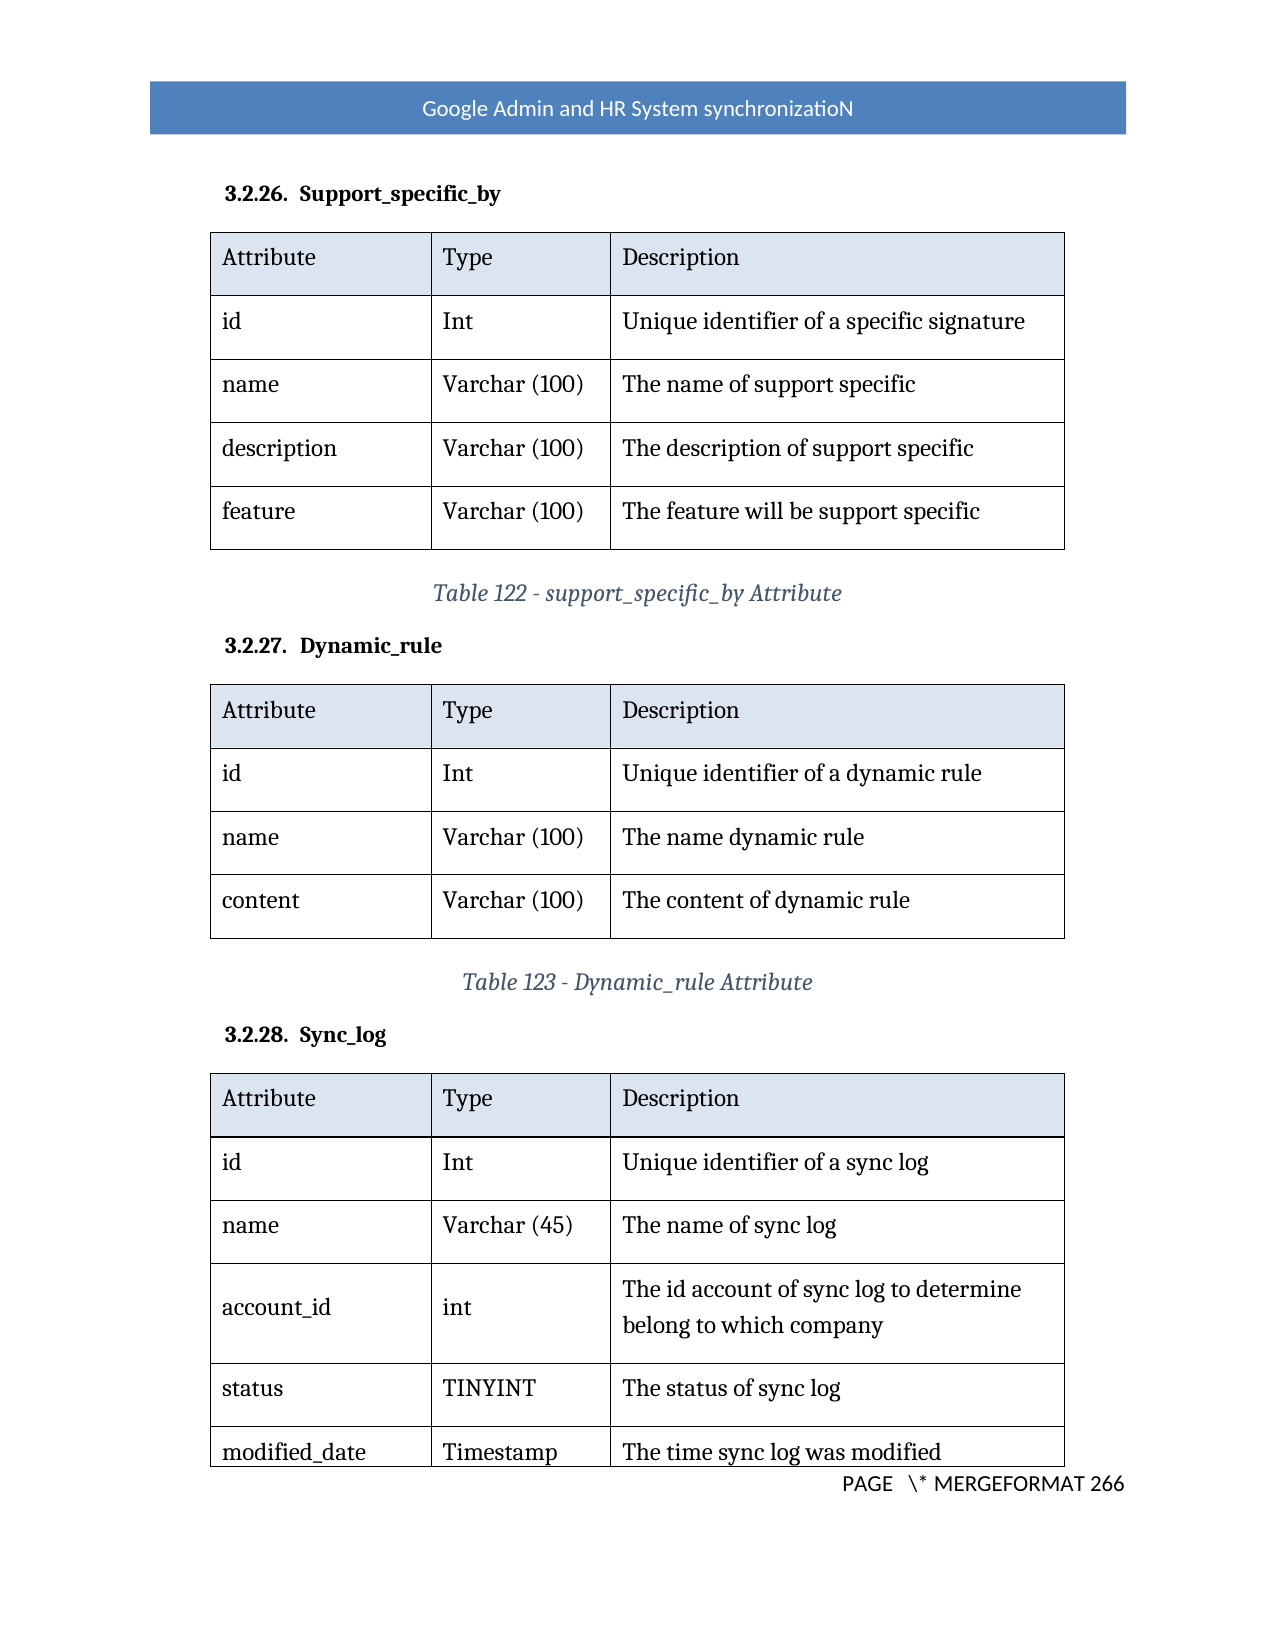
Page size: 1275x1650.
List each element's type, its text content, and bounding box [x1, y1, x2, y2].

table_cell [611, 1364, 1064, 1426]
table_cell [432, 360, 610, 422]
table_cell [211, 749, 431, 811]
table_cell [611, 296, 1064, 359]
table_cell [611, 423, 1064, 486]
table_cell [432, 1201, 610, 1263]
subtitle Dynamic_rule [225, 633, 1125, 659]
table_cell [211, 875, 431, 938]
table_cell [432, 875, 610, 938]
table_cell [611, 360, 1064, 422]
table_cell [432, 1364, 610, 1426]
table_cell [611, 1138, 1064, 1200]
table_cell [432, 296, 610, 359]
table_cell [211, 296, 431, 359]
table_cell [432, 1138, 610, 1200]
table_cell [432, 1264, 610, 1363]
subtitle Sync_log [225, 1022, 1125, 1048]
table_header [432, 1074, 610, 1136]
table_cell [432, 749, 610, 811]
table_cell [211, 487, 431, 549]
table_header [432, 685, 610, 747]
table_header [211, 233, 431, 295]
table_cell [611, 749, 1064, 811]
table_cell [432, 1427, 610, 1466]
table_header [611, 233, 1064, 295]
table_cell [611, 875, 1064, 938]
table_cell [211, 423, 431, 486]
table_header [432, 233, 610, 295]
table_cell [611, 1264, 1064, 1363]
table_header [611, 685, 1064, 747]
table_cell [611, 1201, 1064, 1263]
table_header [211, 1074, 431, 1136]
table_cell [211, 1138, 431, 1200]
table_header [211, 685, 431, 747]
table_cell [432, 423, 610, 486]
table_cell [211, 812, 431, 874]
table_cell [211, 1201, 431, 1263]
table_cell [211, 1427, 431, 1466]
subtitle Support_specific_by [225, 181, 1125, 207]
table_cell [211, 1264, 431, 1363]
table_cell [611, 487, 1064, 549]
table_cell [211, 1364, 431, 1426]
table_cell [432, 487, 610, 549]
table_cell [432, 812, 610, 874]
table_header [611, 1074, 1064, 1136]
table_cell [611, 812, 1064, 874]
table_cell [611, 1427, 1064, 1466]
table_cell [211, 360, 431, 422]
